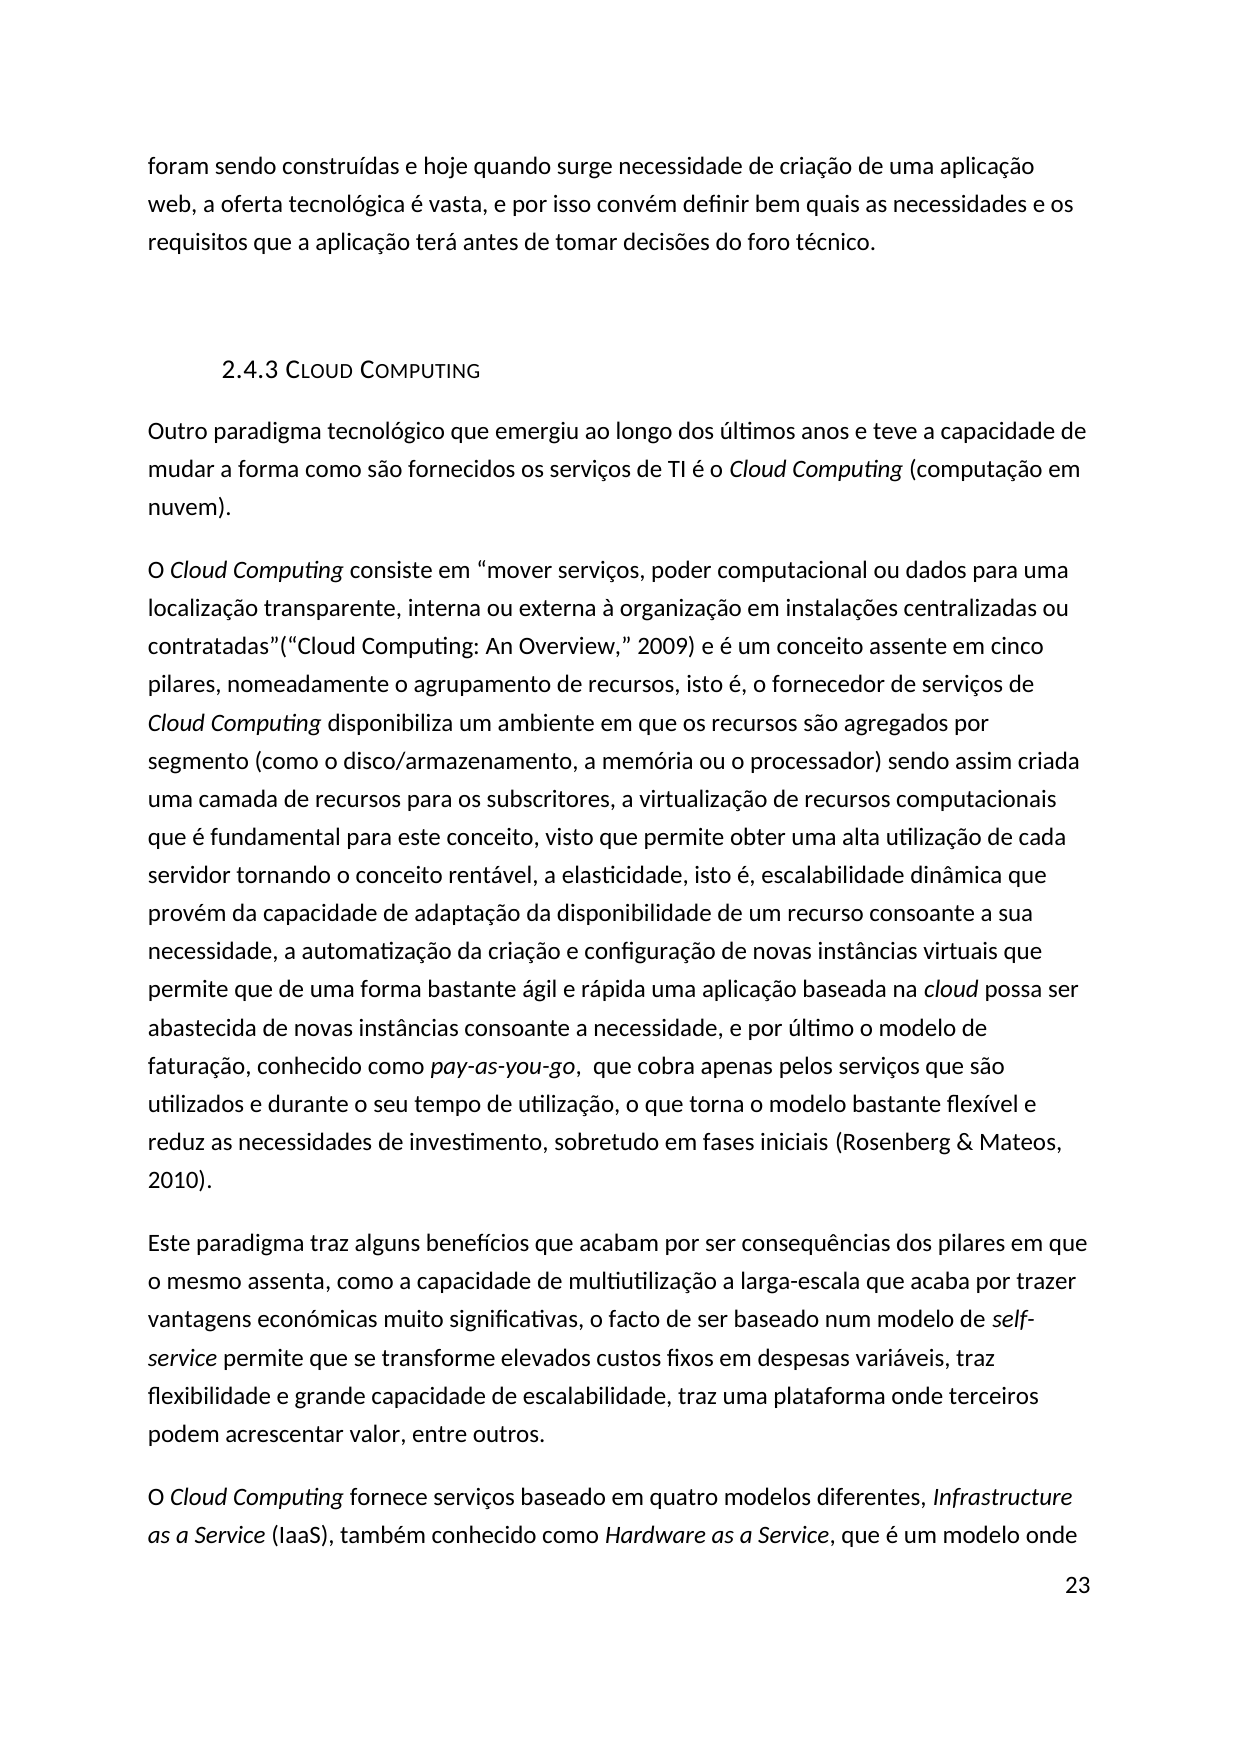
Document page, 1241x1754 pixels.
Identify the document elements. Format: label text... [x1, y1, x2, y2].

subtitle 2.4.3 Cloud Computing [148, 352, 1090, 386]
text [148, 150, 1090, 257]
text Outro paradigma tecnológico que emergiu ao longo dos últimos anos e teve a capacidade de mudar a forma como são fornecidos os serviços de TI é o Cloud Computing (computação em nuvem). [148, 415, 1090, 522]
text O Cloud Computing consiste em “mover serviços, poder computacional ou dados para uma localização transparente, interna ou externa à organização em instalações centralizadas ou contratadas”(“Cloud Computing: An Overview,” 2009) e é um conceito assente em cinco pilares, nomeadamente o agrupamento de recursos, isto é, o fornecedor de serviços de Cloud Computing disponibiliza um ambiente em que os recursos são agregados por segmento (como o disco/armazenamento, a memória ou o processador) sendo assim criada uma camada de recursos para os subscritores, a virtualização de recursos computacionais que é fundamental para este conceito, visto que permite obter uma alta utilização de cada servidor tornando o conceito rentável, a elasticidade, isto é, escalabilidade dinâmica que provém da capacidade de adaptação da disponibilidade de um recurso consoante a sua necessidade, a automatização da criação e configuração de novas instâncias virtuais que permite que de uma forma bastante ágil e rápida uma aplicação baseada na cloud possa ser abastecida de novas instâncias consoante a necessidade, e por último o modelo de faturação, conhecido como pay-as-you-go, que cobra apenas pelos serviços que são utilizados e durante o seu tempo de utilização, o que torna o modelo bastante flexível e reduz as necessidades de investimento, sobretudo em fases iniciais (Rosenberg & Mateos, 2010). [148, 554, 1090, 1195]
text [148, 1481, 1090, 1550]
text Este paradigma traz alguns benefícios que acabam por ser consequências dos pilares em que o mesmo assenta, como a capacidade de multiutilização a larga-escala que acaba por trazer vantagens económicas muito significativas, o facto de ser baseado num modelo de self-service permite que se transforme elevados custos fixos em despesas variáveis, traz flexibilidade e grande capacidade de escalabilidade, traz uma plataforma onde terceiros podem acrescentar valor, entre outros. [148, 1227, 1090, 1448]
